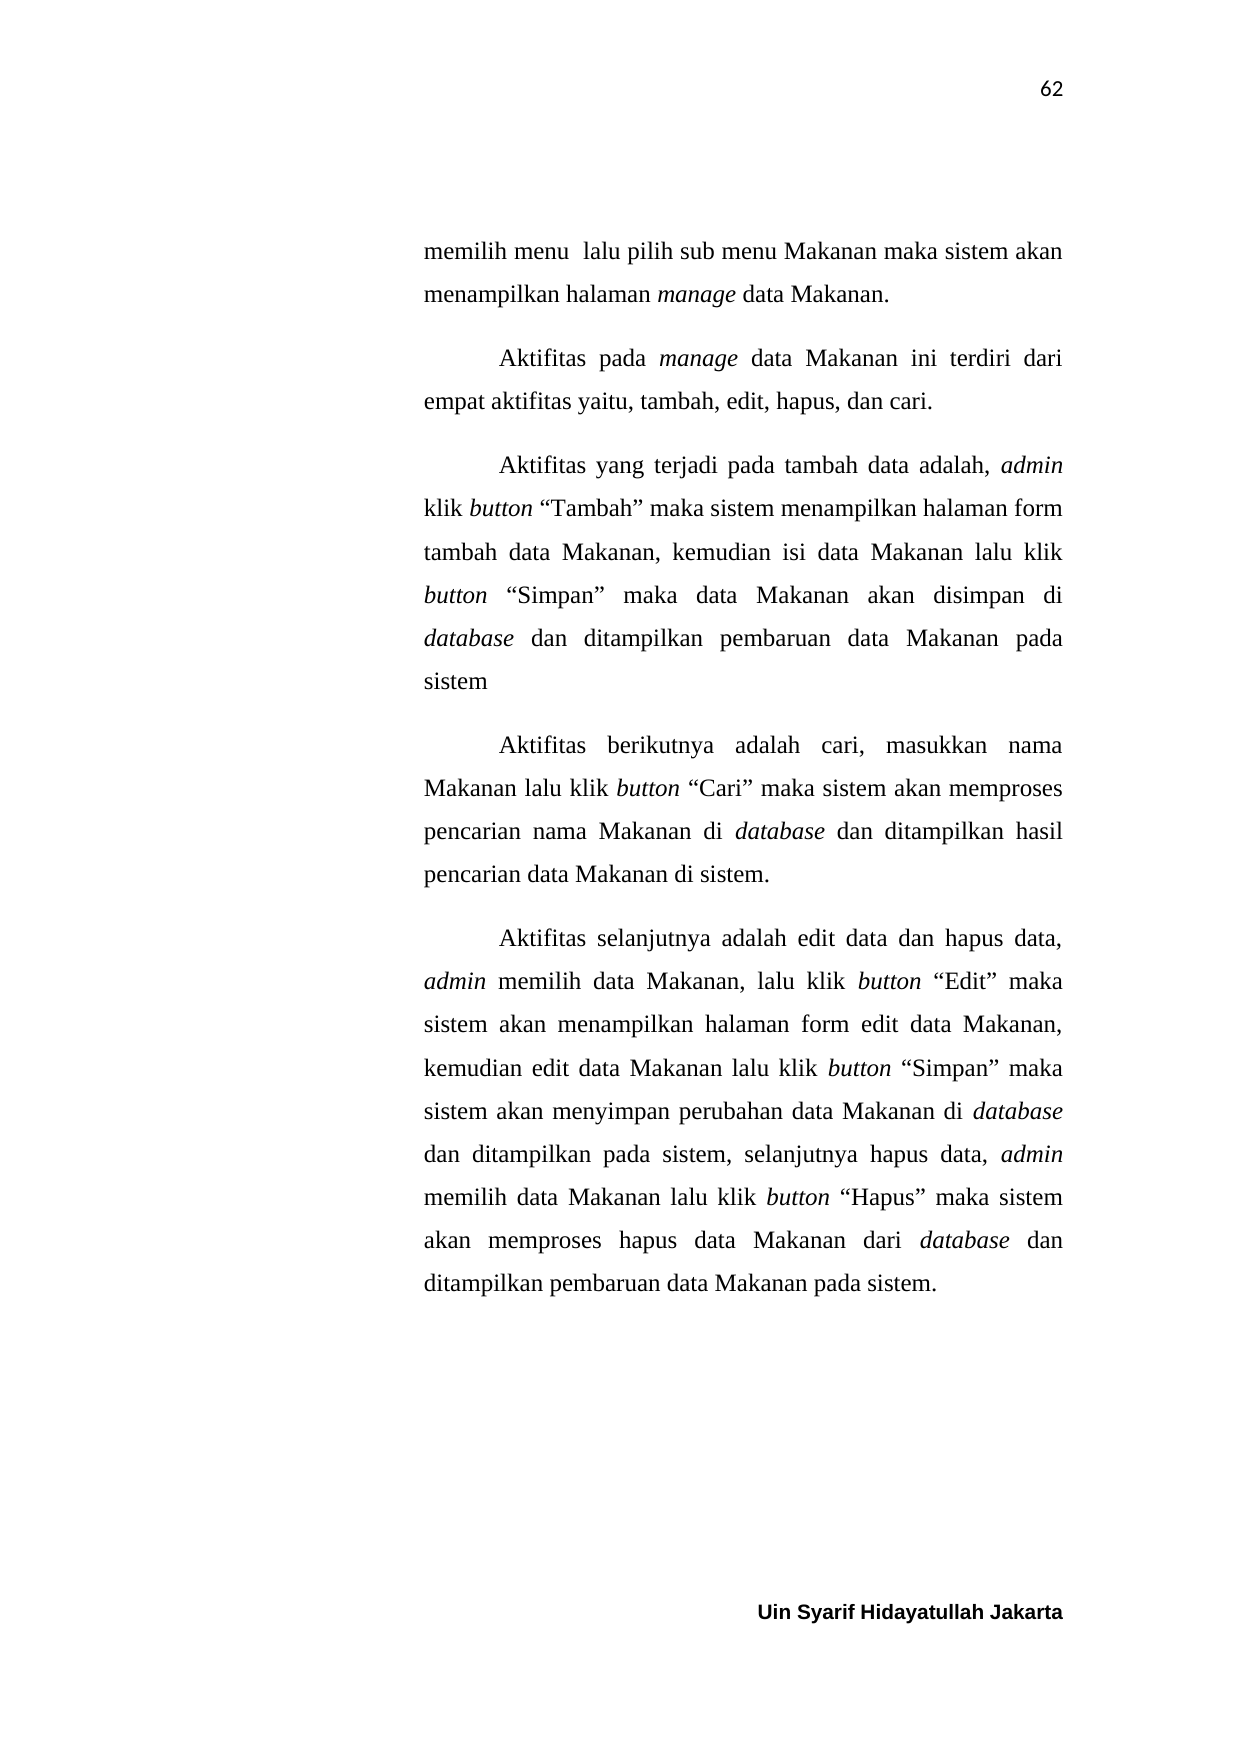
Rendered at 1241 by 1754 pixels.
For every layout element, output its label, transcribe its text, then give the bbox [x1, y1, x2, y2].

text Aktifitas pada manage data Makanan ini terdiri dari empat aktifitas yaitu, tambah, edit, hapus, dan cari. [424, 343, 1063, 415]
text Aktifitas yang terjadi pada tambah data adalah, admin klik button “Tambah” maka sistem menampilkan halaman form tambah data Makanan, kemudian isi data Makanan lalu klik button “Simpan” maka data Makanan akan disimpan di database dan ditampilkan pembaruan data Makanan pada sistem [424, 450, 1063, 695]
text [424, 236, 1063, 308]
text Aktifitas selanjutnya adalah edit data dan hapus data, admin memilih data Makanan, lalu klik button “Edit” maka sistem akan menampilkan halaman form edit data Makanan, kemudian edit data Makanan lalu klik button “Simpan” maka sistem akan menyimpan perubahan data Makanan di database dan ditampilkan pada sistem, selanjutnya hapus data, admin memilih data Makanan lalu klik button “Hapus” maka sistem akan memproses hapus data Makanan dari database dan ditampilkan pembaruan data Makanan pada sistem. [424, 923, 1063, 1297]
text Aktifitas berikutnya adalah cari, masukkan nama Makanan lalu klik button “Cari” maka sistem akan memproses pencarian nama Makanan di database dan ditampilkan hasil pencarian data Makanan di sistem. [424, 730, 1063, 888]
